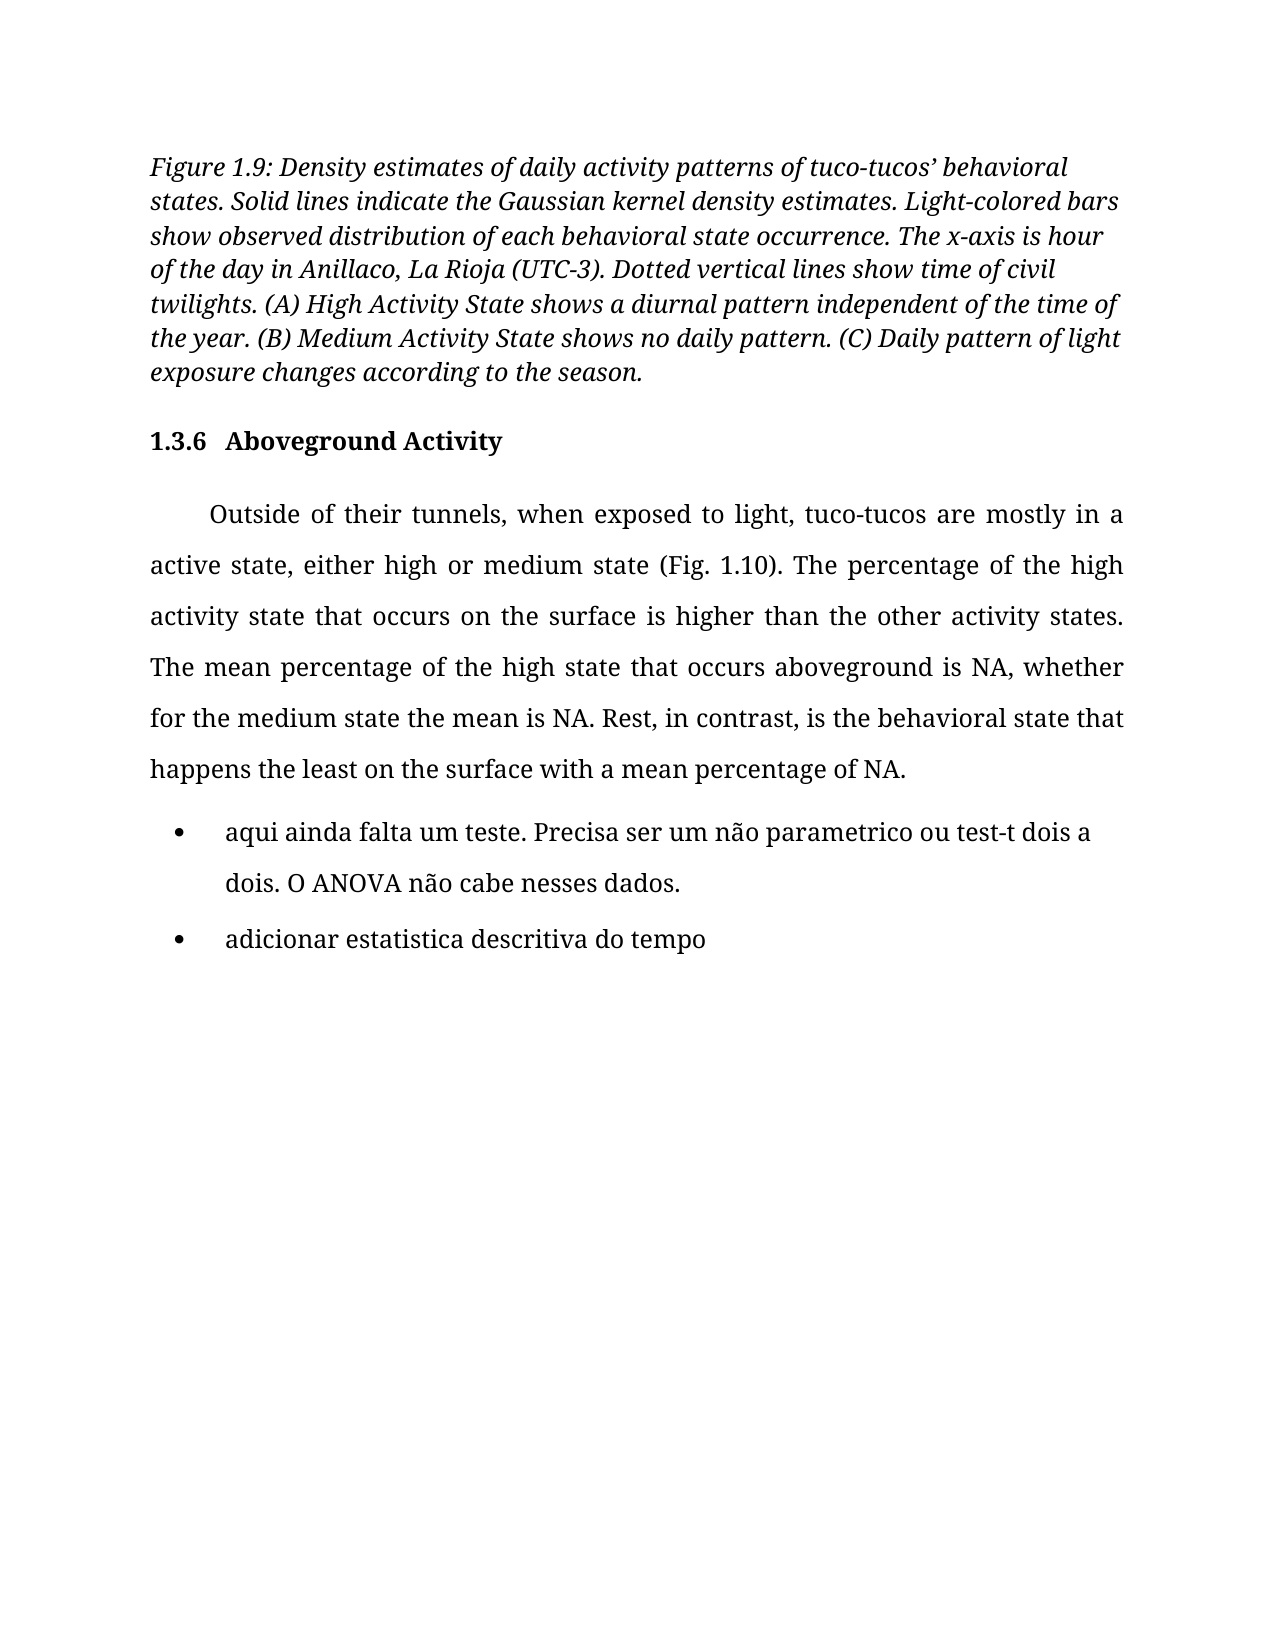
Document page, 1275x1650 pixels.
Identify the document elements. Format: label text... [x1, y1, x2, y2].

text Outside of their tunnels, when exposed to light, tuco-tucos are mostly in a active state, either high or medium state (Fig. 1.10). The percentage of the high activity state that occurs on the surface is higher than the other activity states. The mean percentage of the high state that occurs aboveground is NA, whether for the medium state the mean is NA. Rest, in contrast, is the behavioral state that happens the least on the surface with a mean percentage of NA. [150, 496, 1125, 786]
list aqui ainda falta um teste. Precisa ser um não parametrico ou test-t dois a dois. O ANOVA não cabe nesses dados. [175, 815, 1125, 900]
list adicionar estatistica descritiva do tempo [175, 921, 1125, 955]
text Figure 1.9: Density estimates of daily activity patterns of tuco-tucos’ behavioral states. Solid lines indicate the Gaussian kernel density estimates. Light-colored bars show observed distribution of each behavioral state occurrence. The x-axis is hour of the day in Anillaco, La Rioja (UTC-3). Dotted vertical lines show time of civil twilights. (A) High Activity State shows a diurnal pattern independent of the time of the year. (B) Medium Activity State shows no daily pattern. (C) Daily pattern of light exposure changes according to the season. [150, 150, 1125, 388]
subtitle 1.3.6 Aboveground Activity [150, 424, 1125, 458]
